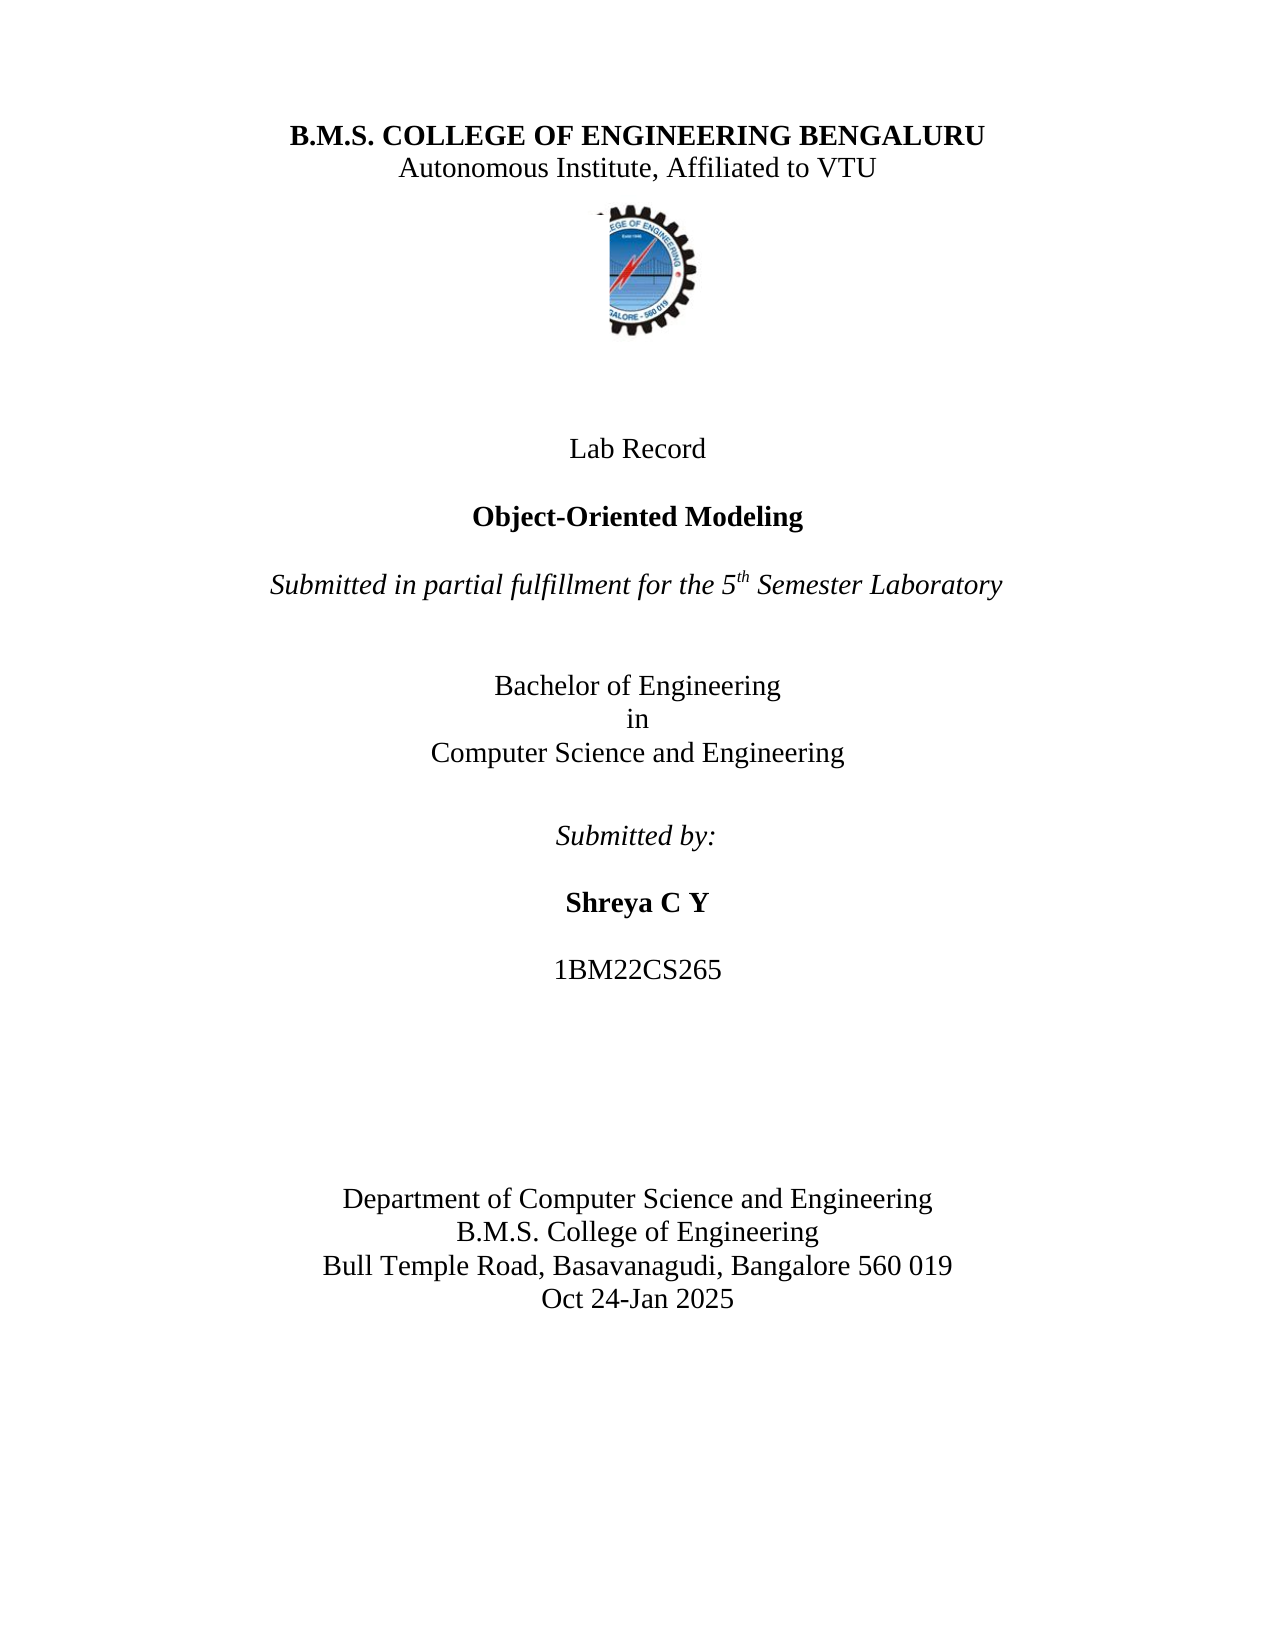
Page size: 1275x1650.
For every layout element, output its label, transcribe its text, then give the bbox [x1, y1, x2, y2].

text Submitted in partial fulfillment for the 5th Semester Laboratory [150, 567, 1125, 601]
text Bachelor of Engineering [150, 668, 1125, 701]
text Oct 24-Jan 2025 [150, 1281, 1125, 1315]
text Lab Record [150, 431, 1125, 464]
text Computer Science and Engineering [150, 735, 1125, 768]
text Bull Temple Road, Basavanagudi, Bangalore 560 019 [150, 1248, 1125, 1281]
text 1BM22CS265 [150, 952, 1125, 986]
text Object-Oriented Modeling [150, 499, 1125, 533]
text Department of Computer Science and Engineering [150, 1181, 1125, 1214]
text in [150, 701, 1125, 735]
text Submitted by: [150, 818, 1125, 852]
text B.M.S. COLLEGE OF ENGINEERING BENGALURU [150, 118, 1125, 152]
text Shreya C Y [150, 885, 1125, 919]
text B.M.S. College of Engineering [150, 1214, 1125, 1248]
text Autonomous Institute, Affiliated to VTU [150, 152, 1125, 183]
picture [458, 195, 708, 368]
